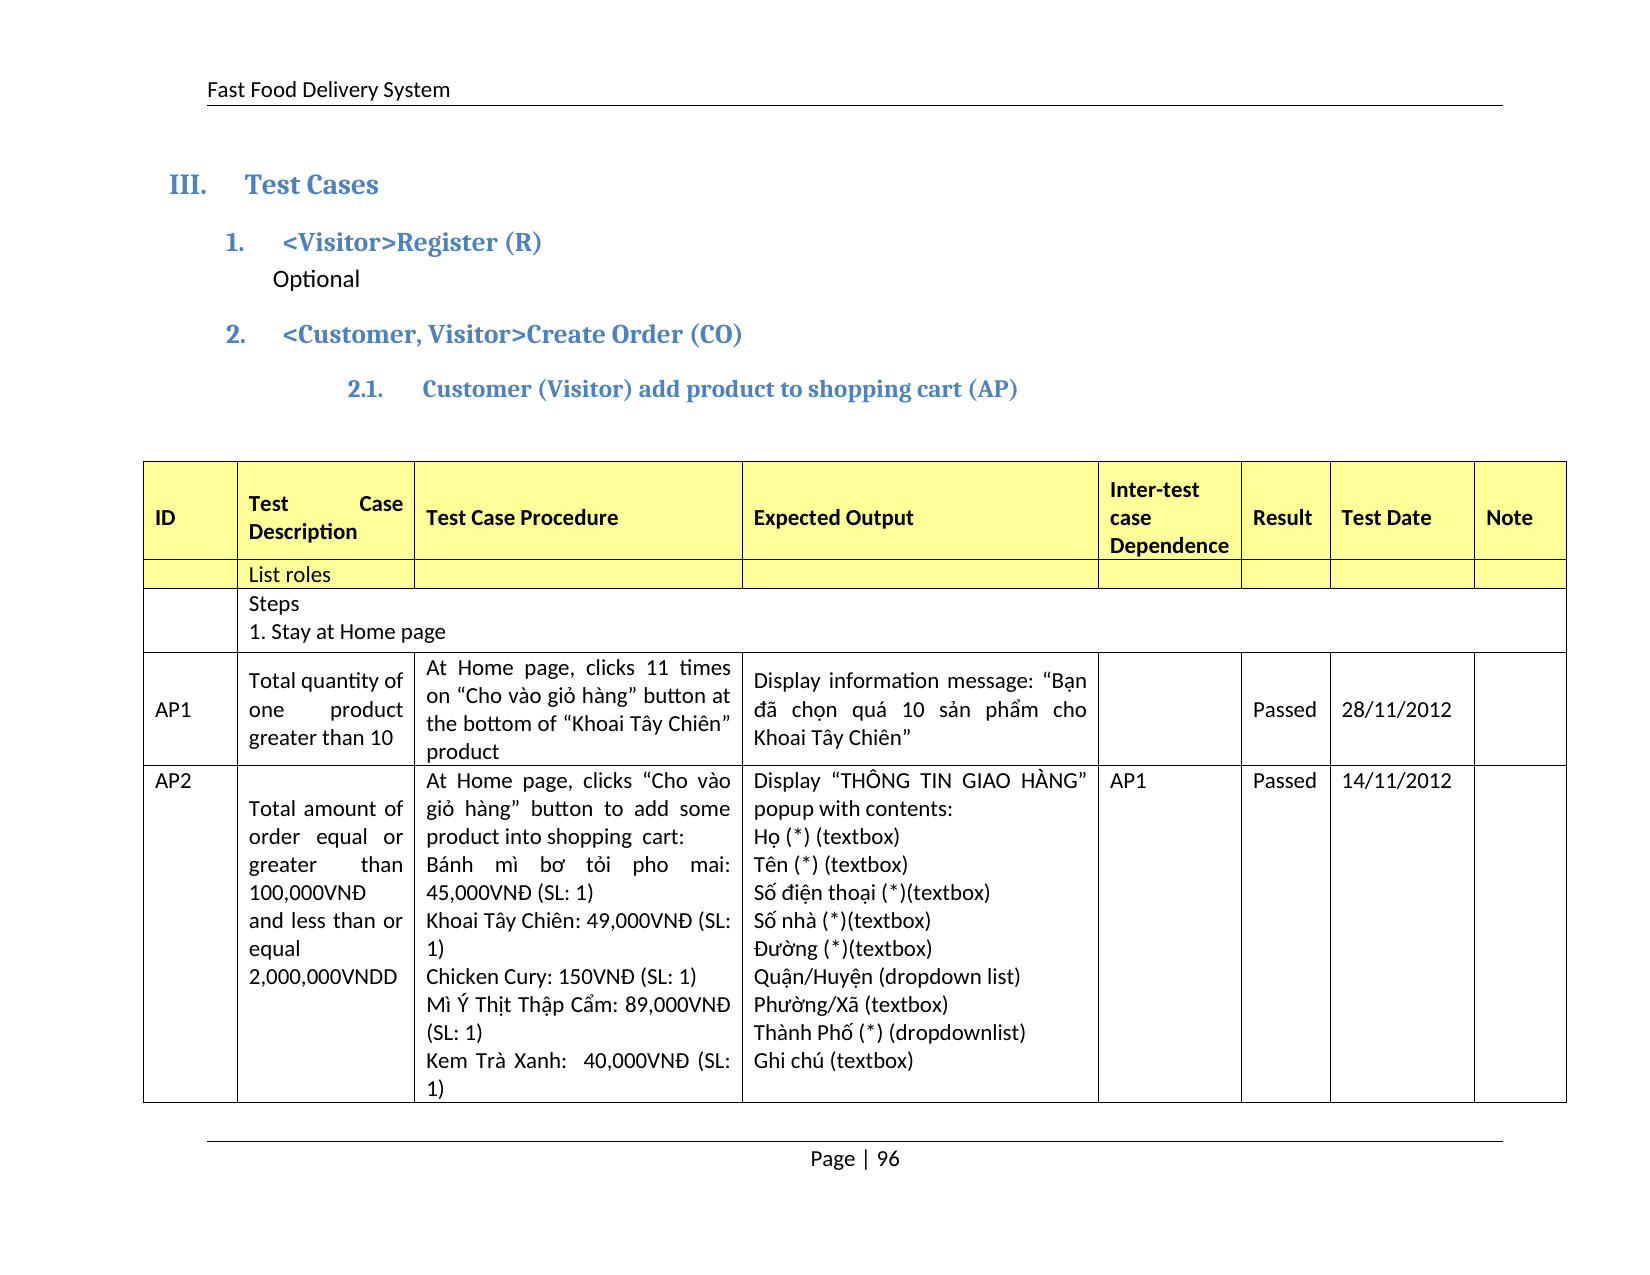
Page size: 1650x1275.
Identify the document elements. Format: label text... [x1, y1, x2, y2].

subtitle <Customer, Visitor>Create Order (CO) [226, 319, 1503, 350]
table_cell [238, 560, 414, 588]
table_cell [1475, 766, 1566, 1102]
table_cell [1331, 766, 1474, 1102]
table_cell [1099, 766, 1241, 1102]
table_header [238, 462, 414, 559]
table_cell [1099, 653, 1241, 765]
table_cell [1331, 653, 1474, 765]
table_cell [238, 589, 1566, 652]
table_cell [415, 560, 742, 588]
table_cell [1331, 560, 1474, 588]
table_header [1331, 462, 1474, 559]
text Optional [207, 263, 1503, 293]
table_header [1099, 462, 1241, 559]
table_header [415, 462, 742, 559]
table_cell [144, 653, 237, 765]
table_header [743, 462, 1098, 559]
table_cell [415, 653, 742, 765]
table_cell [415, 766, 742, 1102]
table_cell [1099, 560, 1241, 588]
subtitle Test Cases [207, 168, 1503, 201]
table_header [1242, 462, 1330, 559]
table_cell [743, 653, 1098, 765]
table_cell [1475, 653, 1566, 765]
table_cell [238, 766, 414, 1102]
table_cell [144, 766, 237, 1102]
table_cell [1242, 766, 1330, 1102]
subtitle <Visitor>Register (R) [226, 227, 1503, 258]
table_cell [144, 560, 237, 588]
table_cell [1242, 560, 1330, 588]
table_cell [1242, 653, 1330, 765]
subtitle Customer (Visitor) add product to shopping cart (AP) [348, 375, 1503, 404]
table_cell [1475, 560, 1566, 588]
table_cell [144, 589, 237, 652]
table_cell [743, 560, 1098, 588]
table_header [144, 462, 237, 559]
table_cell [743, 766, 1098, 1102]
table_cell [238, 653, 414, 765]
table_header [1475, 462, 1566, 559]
